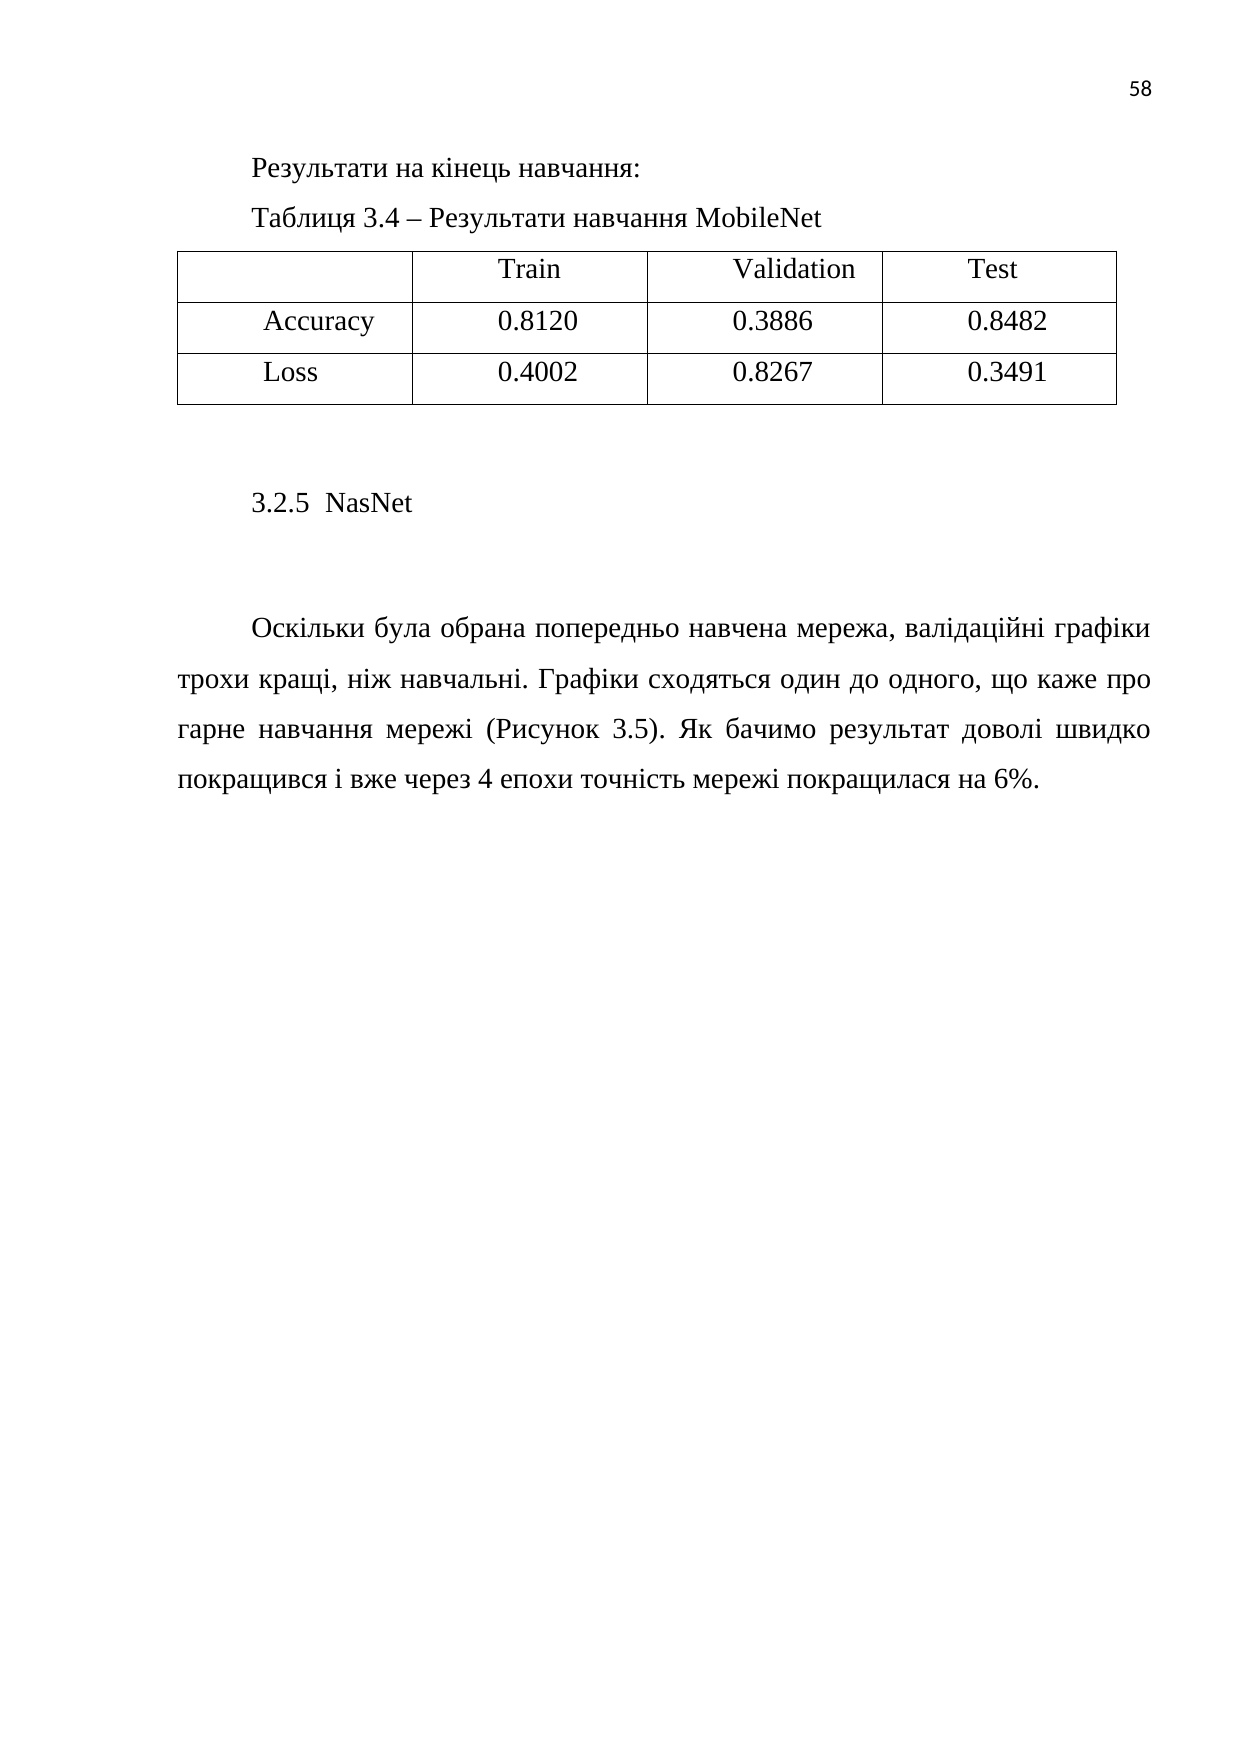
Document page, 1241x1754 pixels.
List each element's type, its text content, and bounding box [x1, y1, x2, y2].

table_cell 0.8267 [648, 354, 882, 404]
table_cell 0.4002 [413, 354, 647, 404]
table_header Test [883, 252, 1116, 302]
text Таблиця 3.4 – Результати навчання MobileNet [177, 200, 1152, 234]
table_cell 0.8482 [883, 303, 1116, 353]
table_cell 0.3491 [883, 354, 1116, 404]
table_header [178, 252, 412, 302]
table_header Validation [648, 252, 882, 302]
text Оскільки була обрана попередньо навчена мережа, валідаційні графіки трохи кращі, ніж навчальні. Графіки сходяться один до одного, що каже про гарне навчання мережі (Рисунок 3.5). Як бачимо результат доволі швидко покращився і вже через 4 епохи точність мережі покращилася на 6%. [177, 611, 1152, 795]
table_cell 0.8120 [413, 303, 647, 353]
table_header Train [413, 252, 647, 302]
table_cell Accuracy [178, 303, 412, 353]
table_cell Loss [178, 354, 412, 404]
table_cell 0.3886 [648, 303, 882, 353]
text NasNet [251, 485, 1152, 518]
text Результати на кінець навчання: [177, 150, 1152, 183]
